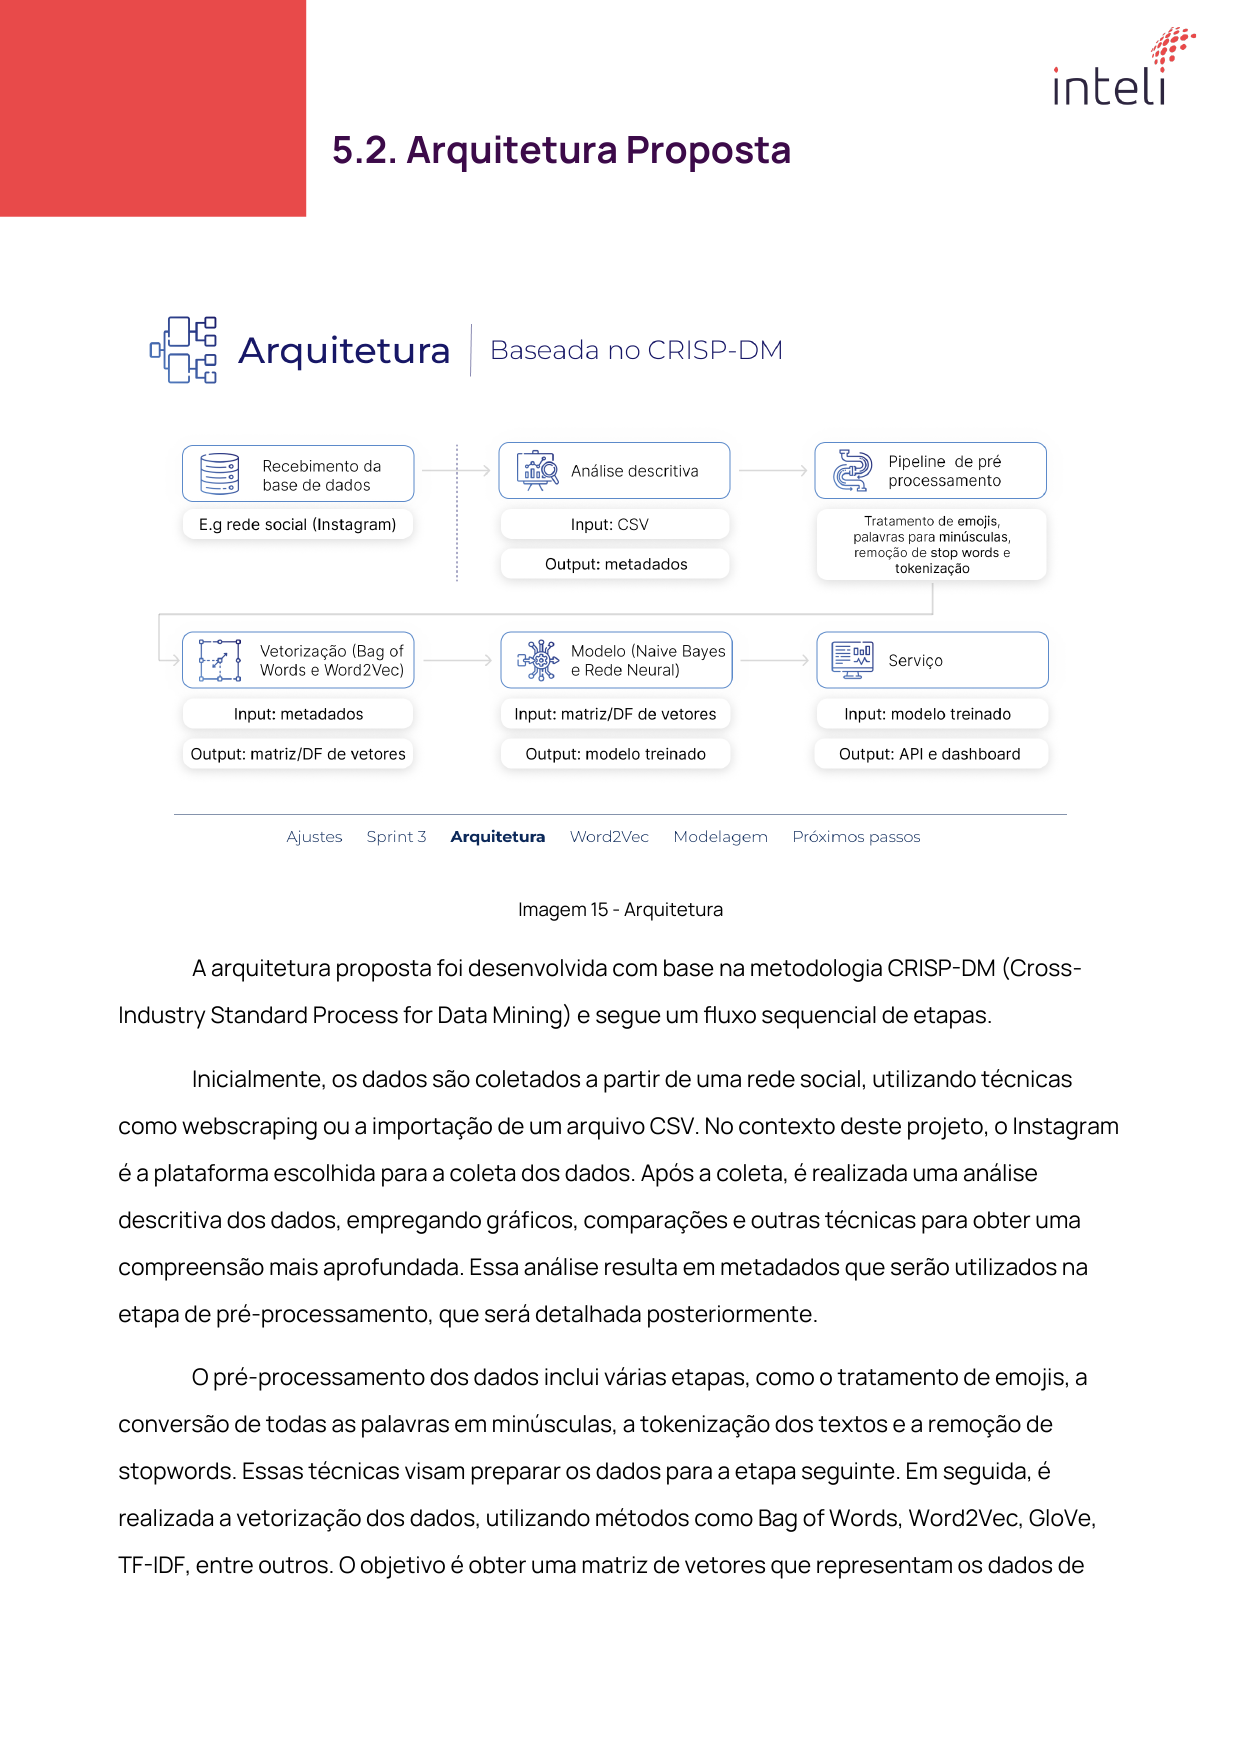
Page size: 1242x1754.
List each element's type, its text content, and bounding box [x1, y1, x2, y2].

text Inicialmente, os dados são coletados a partir de uma rede social, utilizando técnicas como webscraping ou a importação de um arquivo CSV. No contexto deste projeto, o Instagram é a plataforma escolhida para a coleta dos dados. Após a coleta, é realizada uma análise descritiva dos dados, empregando gráficos, comparações e outras técnicas para obter uma compreensão mais aprofundada. Essa análise resulta em metadados que serão utilizados na etapa de pré-processamento, que será detalhada posteriormente. [118, 1063, 1123, 1329]
picture [1054, 27, 1197, 105]
picture [0, 0, 307, 217]
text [118, 1361, 1123, 1580]
text 5.2. Arquitetura Proposta [118, 124, 1123, 175]
picture [118, 300, 1123, 865]
text A arquitetura proposta foi desenvolvida com base na metodologia CRISP-DM (Cross-Industry Standard Process for Data Mining) e segue um fluxo sequencial de etapas. [118, 952, 1123, 1030]
text Imagem 15 - Arquitetura [118, 897, 1123, 922]
